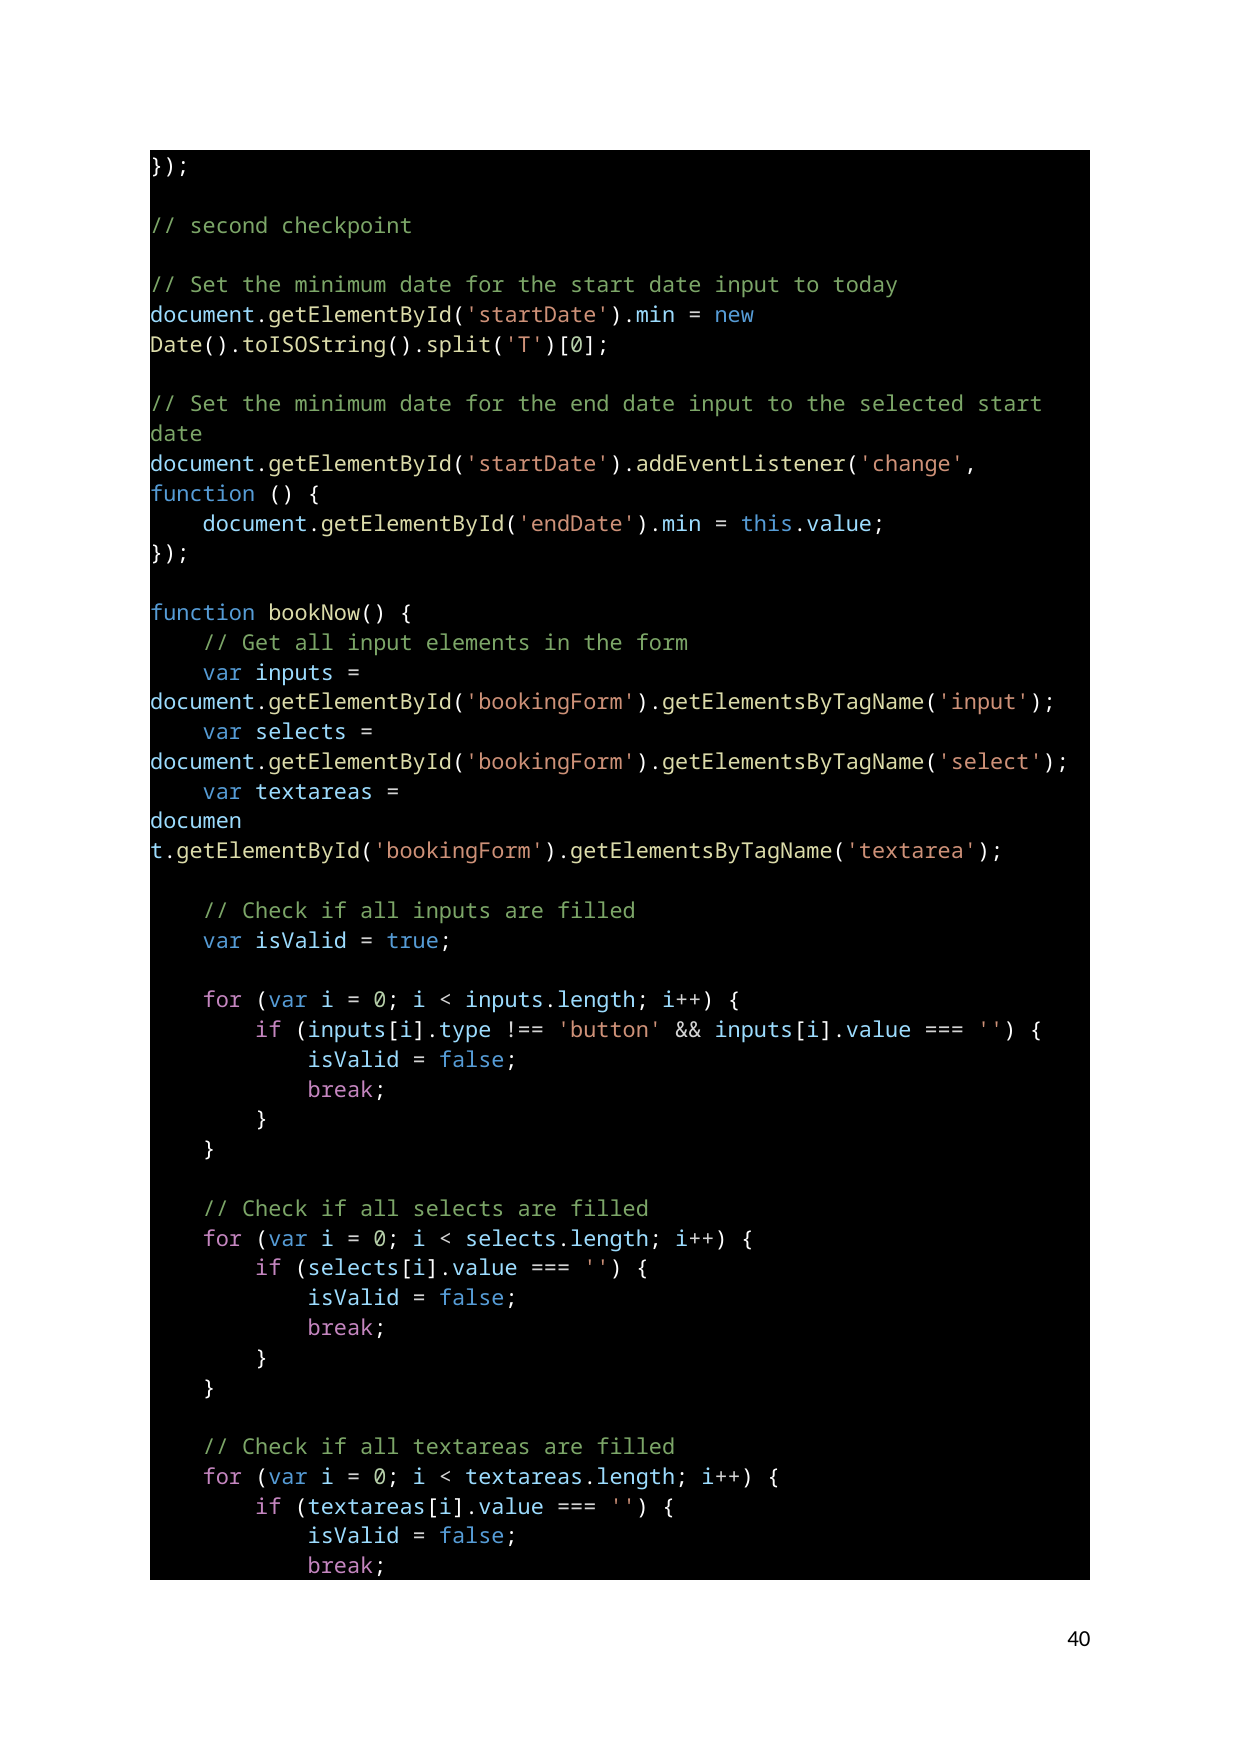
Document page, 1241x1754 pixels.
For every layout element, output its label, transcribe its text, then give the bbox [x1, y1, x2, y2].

text // Get all input elements in the form [150, 627, 1090, 656]
text } [150, 1103, 1090, 1133]
text // Set the minimum date for the end date input to the selected start date [150, 388, 1090, 448]
text isValid = false; [150, 1282, 1090, 1312]
text for (var i = 0; i < textareas.length; i++) { [150, 1461, 1090, 1491]
text isValid = false; [150, 1520, 1090, 1550]
text }); [150, 537, 1090, 567]
text var inputs = document.getElementById('bookingForm').getElementsByTagName('input'); [150, 656, 1090, 716]
text var isValid = true; [150, 924, 1090, 954]
text for (var i = 0; i < inputs.length; i++) { [150, 984, 1090, 1014]
text if (inputs[i].type !== 'button' && inputs[i].value === '') { [150, 1014, 1090, 1044]
text function bookNow() { [150, 597, 1090, 627]
text var selects = document.getElementById('bookingForm').getElementsByTagName('select'); [150, 716, 1090, 776]
text // Set the minimum date for the start date input to today [150, 269, 1090, 299]
text document.getElementById('startDate').min = new Date().toISOString().split('T')[0]; [150, 299, 1090, 358]
text if (selects[i].value === '') { [150, 1252, 1090, 1282]
text break; [150, 1073, 1090, 1103]
text isValid = false; [150, 1044, 1090, 1073]
text break; [150, 1550, 1090, 1580]
text document.getElementById('endDate').min = this.value; [150, 507, 1090, 537]
text var textareas = document.getElementById('bookingForm').getElementsByTagName('textarea'); [150, 776, 1090, 865]
text }); [150, 150, 1090, 180]
text // Check if all inputs are filled [150, 895, 1090, 924]
text // Check if all selects are filled [150, 1193, 1090, 1222]
text } [150, 1133, 1090, 1163]
text // second checkpoint [150, 209, 1090, 239]
text // Check if all textareas are filled [150, 1431, 1090, 1461]
text } [150, 1371, 1090, 1401]
text break; [150, 1312, 1090, 1342]
text for (var i = 0; i < selects.length; i++) { [150, 1222, 1090, 1252]
text if (textareas[i].value === '') { [150, 1491, 1090, 1520]
text } [150, 1342, 1090, 1371]
text document.getElementById('startDate').addEventListener('change', function () { [150, 448, 1090, 507]
